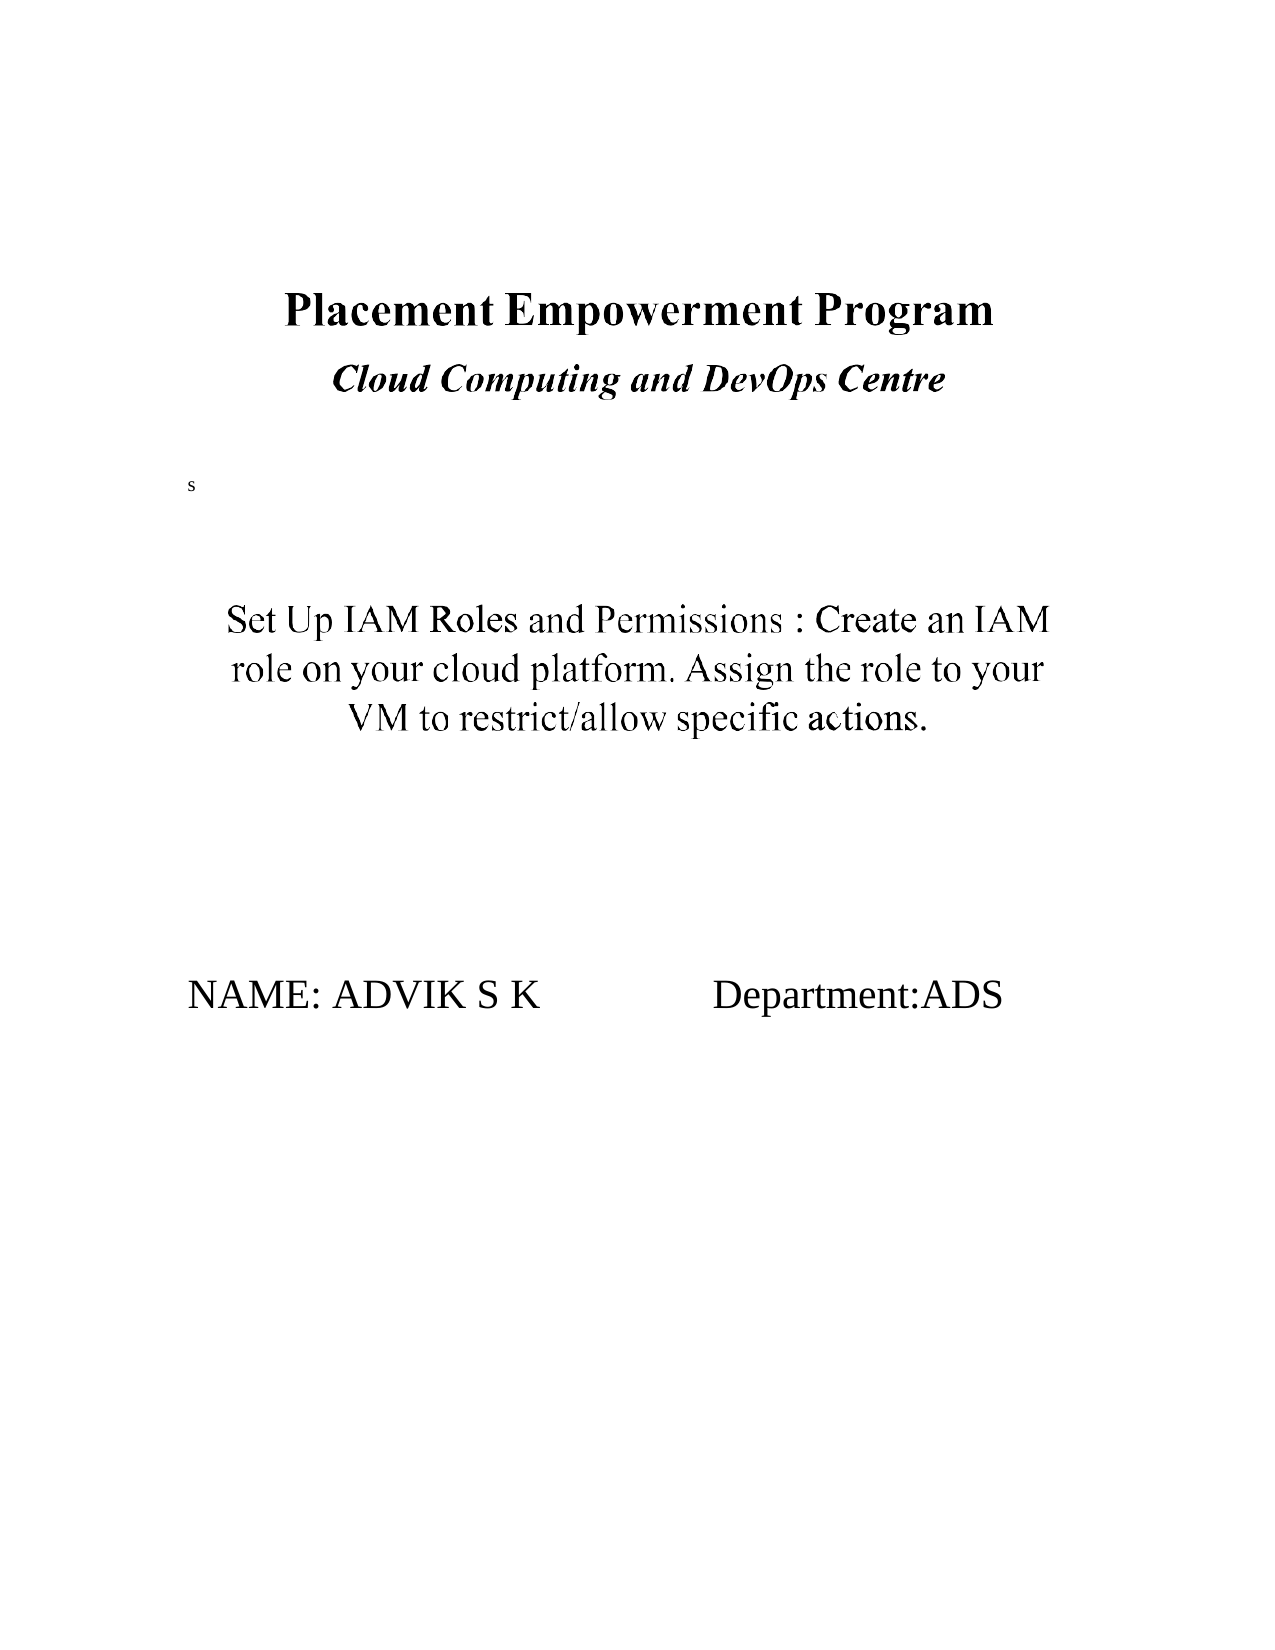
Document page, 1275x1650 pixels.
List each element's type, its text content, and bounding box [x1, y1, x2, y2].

picture [684, 653, 851, 690]
text NAME: ADVIK S K Department:ADS [187, 969, 1237, 1017]
picture [346, 704, 409, 731]
picture [303, 662, 342, 682]
picture [860, 653, 921, 682]
picture [344, 605, 419, 632]
picture [433, 653, 674, 690]
picture [677, 702, 798, 739]
picture [228, 605, 246, 633]
picture [931, 657, 961, 682]
picture [975, 605, 1050, 632]
picture [928, 613, 964, 633]
picture [249, 608, 276, 633]
picture [459, 702, 667, 731]
picture [505, 293, 803, 335]
picture [529, 604, 782, 633]
picture [285, 606, 332, 641]
picture [419, 706, 448, 731]
picture [231, 653, 292, 682]
picture [815, 293, 993, 335]
picture [441, 364, 827, 400]
picture [971, 662, 1044, 690]
picture [284, 293, 494, 326]
text s [187, 472, 1237, 496]
picture [351, 662, 423, 690]
